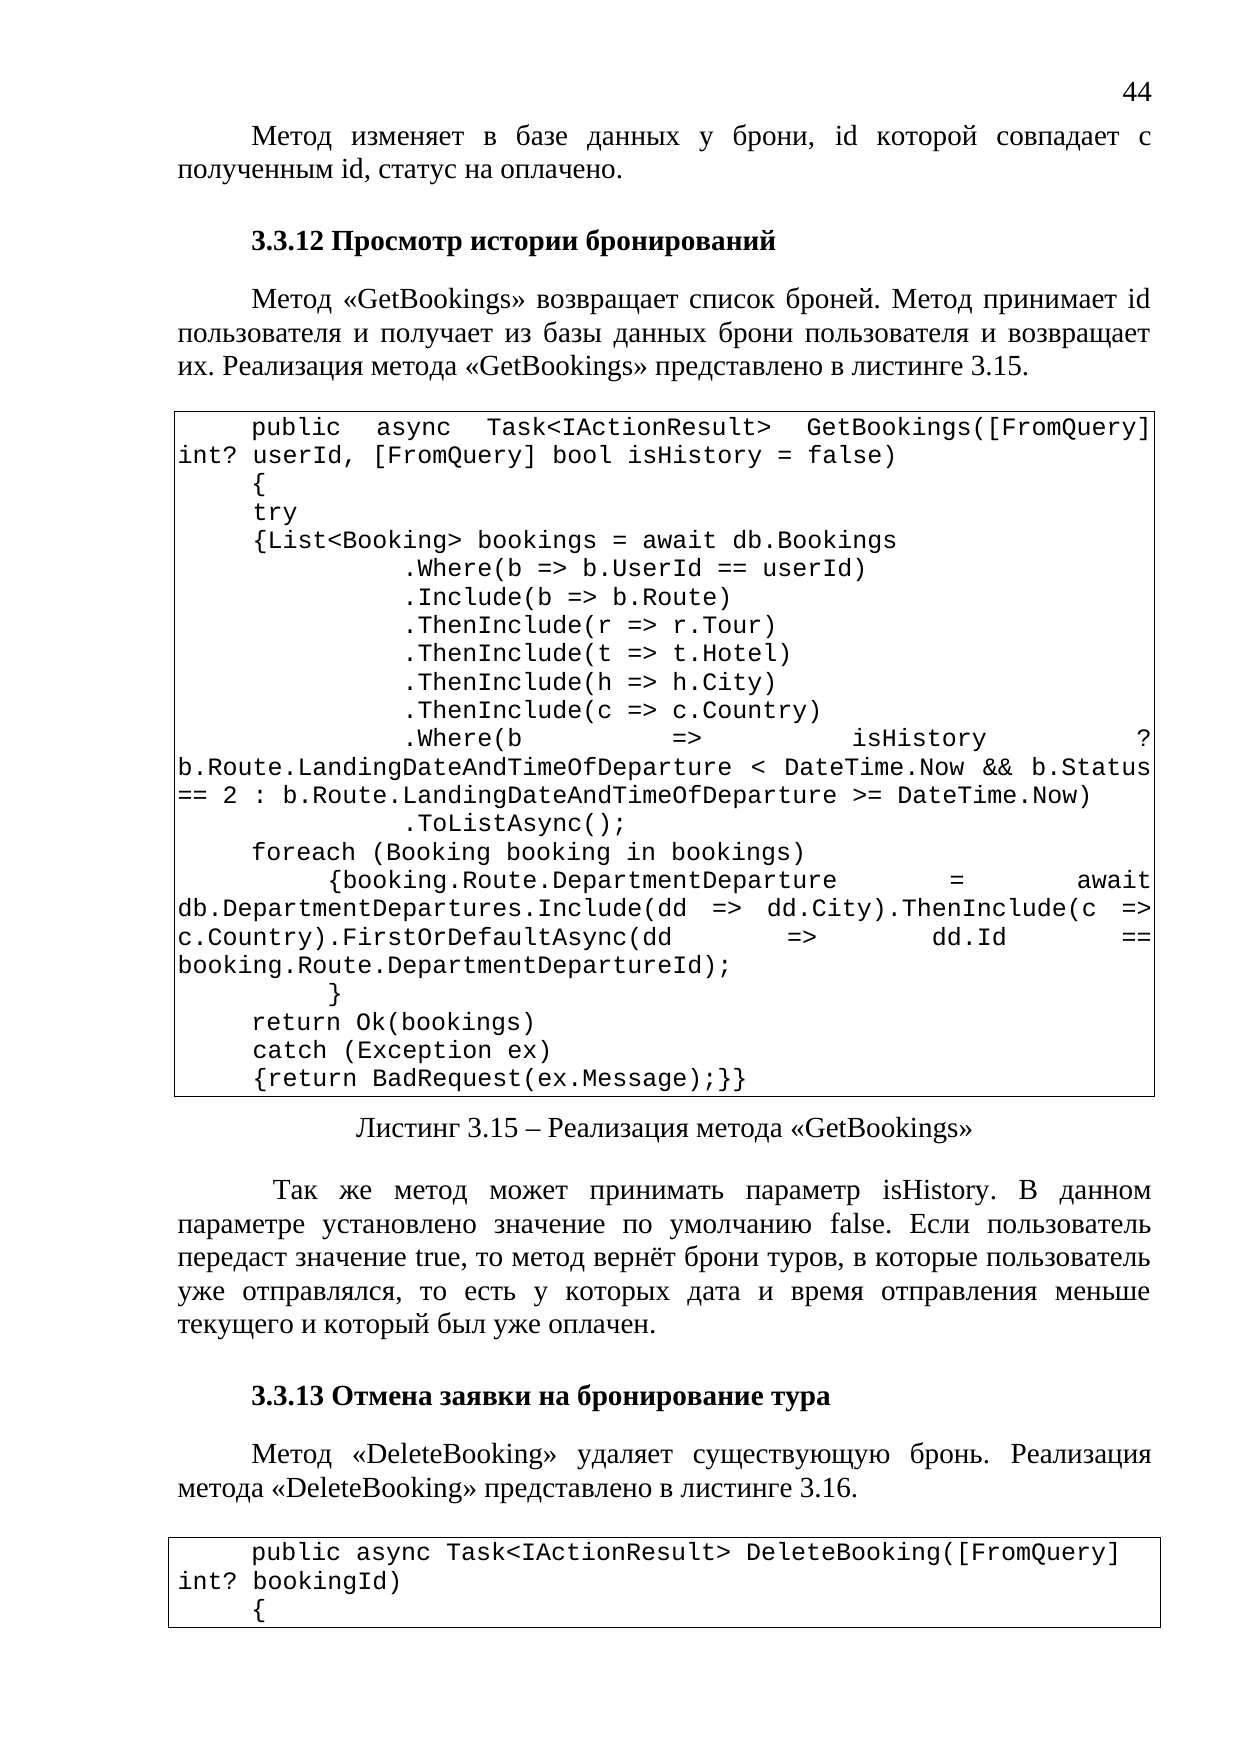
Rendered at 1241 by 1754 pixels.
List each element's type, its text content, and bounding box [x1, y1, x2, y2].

text .Where(b => isHistory ? b.Route.LandingDateAndTimeOfDeparture < DateTime.Now && b.Status == 2 : b.Route.LandingDateAndTimeOfDeparture >= DateTime.Now) [177, 726, 1152, 811]
text { [177, 471, 1152, 499]
text {return BadRequest(ex.Message);}} [175, 1063, 1154, 1096]
text {List<Booking> bookings = await db.Bookings [177, 527, 1152, 556]
text try [177, 499, 1152, 527]
text .ToListAsync(); [177, 811, 1152, 839]
text public async Task<IActionResult> GetBookings([FromQuery] int? userId, [FromQuery] bool isHistory = false) [175, 412, 1154, 471]
text .Include(b => b.Route) [177, 584, 1152, 612]
text public async Task<IActionResult> DeleteBooking([FromQuery] int? bookingId) [169, 1538, 1160, 1593]
text Отмена заявки на бронирование тура [251, 1378, 1152, 1411]
text Метод изменяет в базе данных у брони, id которой совпадает с полученным id, статус на оплачено. [177, 118, 1152, 185]
text .ThenInclude(c => c.Country) [177, 697, 1152, 726]
text catch (Exception ex) [177, 1037, 1152, 1063]
text .ThenInclude(r => r.Tour) [177, 612, 1152, 641]
text } [177, 981, 1152, 1009]
text .ThenInclude(h => h.City) [177, 669, 1152, 697]
text Метод «DeleteBooking» удаляет существующую бронь. Реализация метода «DeleteBooking» представлено в листинге 3.16. [177, 1436, 1152, 1503]
text { [169, 1593, 1160, 1627]
text foreach (Booking booking in bookings) [177, 839, 1152, 867]
text Метод «GetBookings» возвращает список броней. Метод принимает id пользователя и получает из базы данных брони пользователя и возвращает их. Реализация метода «GetBookings» представлено в листинге 3.15. [177, 281, 1152, 382]
text .Where(b => b.UserId == userId) [177, 556, 1152, 584]
text .ThenInclude(t => t.Hotel) [177, 641, 1152, 669]
text Просмотр истории бронирований [251, 223, 1152, 256]
text {booking.Route.DepartmentDeparture = await db.DepartmentDepartures.Include(dd => dd.City).ThenInclude(c => c.Country).FirstOrDefaultAsync(dd => dd.Id == booking.Route.DepartmentDepartureId); [177, 867, 1152, 981]
text Листинг 3.15 – Реализация метода «GetBookings» [177, 1110, 1152, 1143]
text return Ok(bookings) [177, 1009, 1152, 1037]
text Так же метод может принимать параметр isHistory. В данном параметре установлено значение по умолчанию false. Если пользователь передаст значение true, то метод вернёт брони туров, в которые пользователь уже отправлялся, то есть у которых дата и время отправления меньше текущего и который был уже оплачен. [177, 1172, 1152, 1340]
